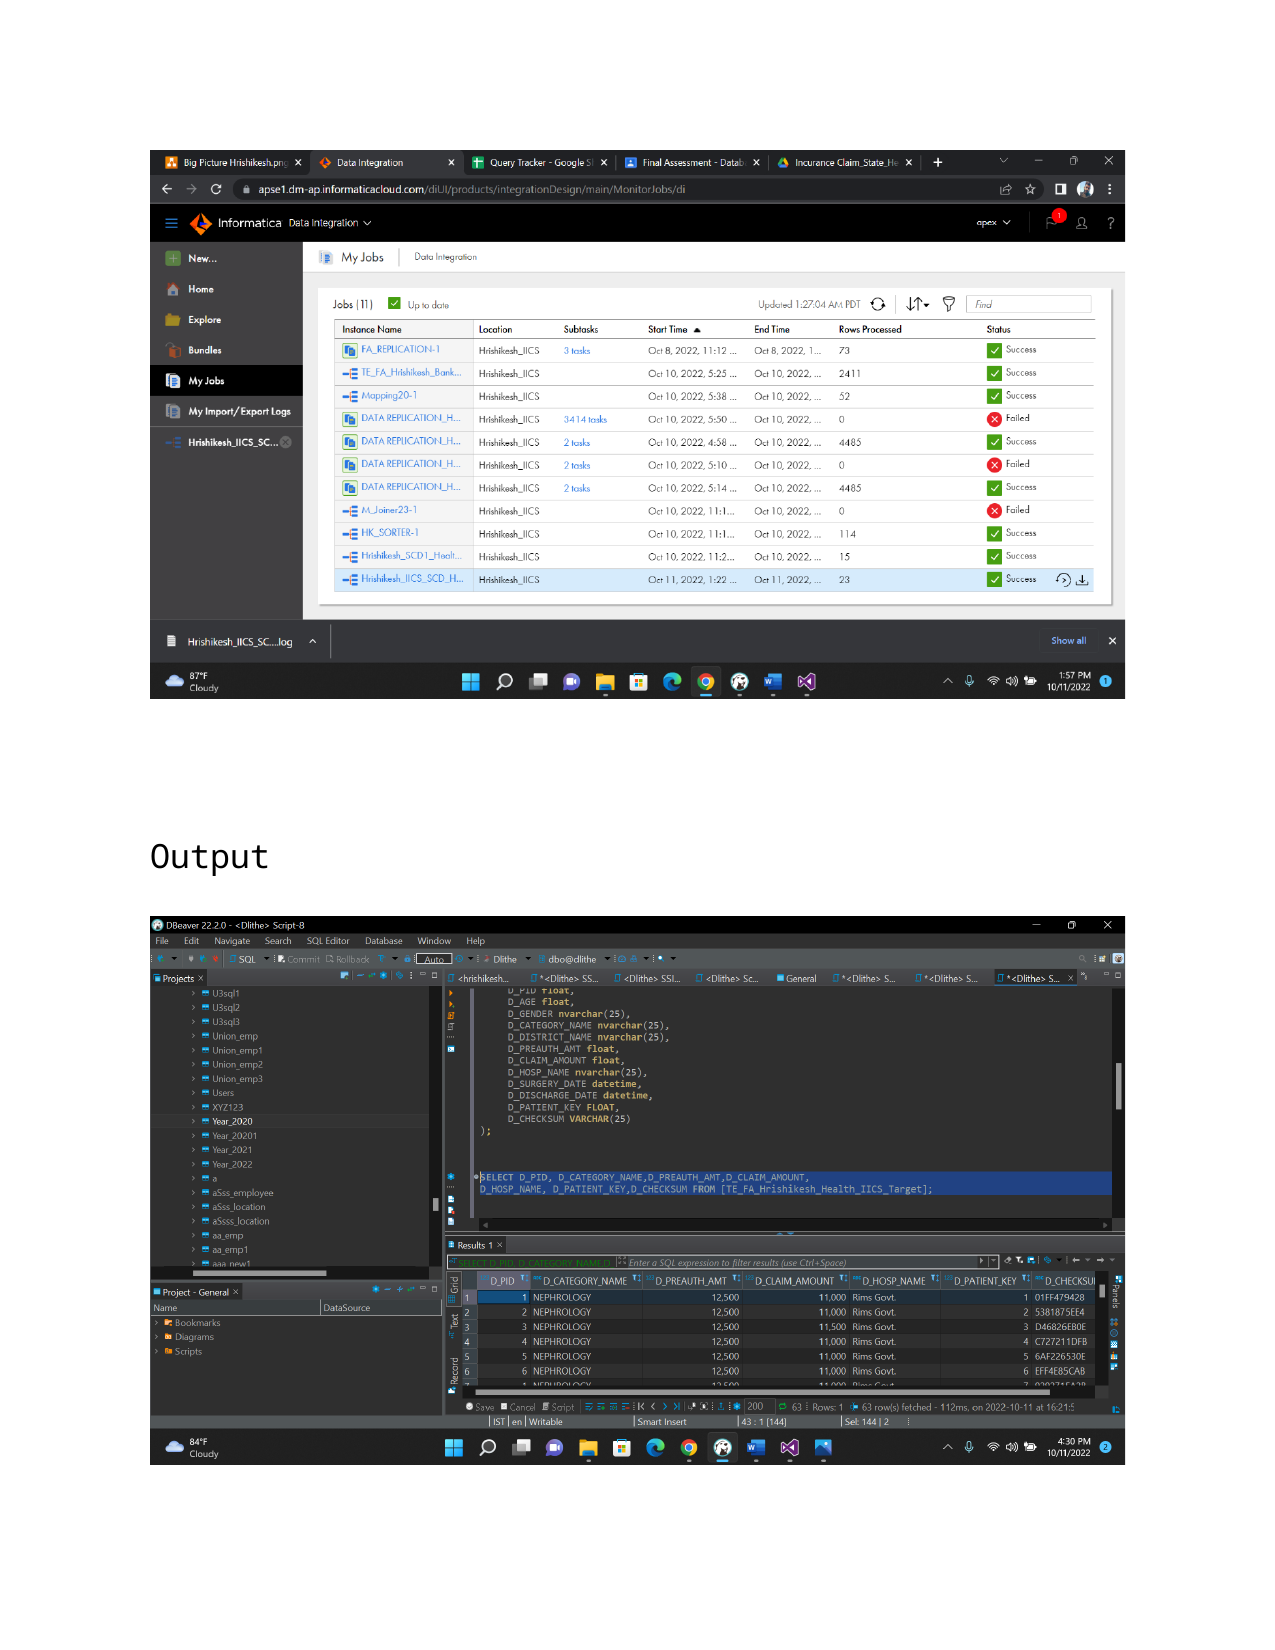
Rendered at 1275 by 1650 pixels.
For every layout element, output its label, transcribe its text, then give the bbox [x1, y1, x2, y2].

picture [150, 916, 1125, 1465]
text Output [150, 833, 1125, 878]
picture [150, 150, 1125, 699]
